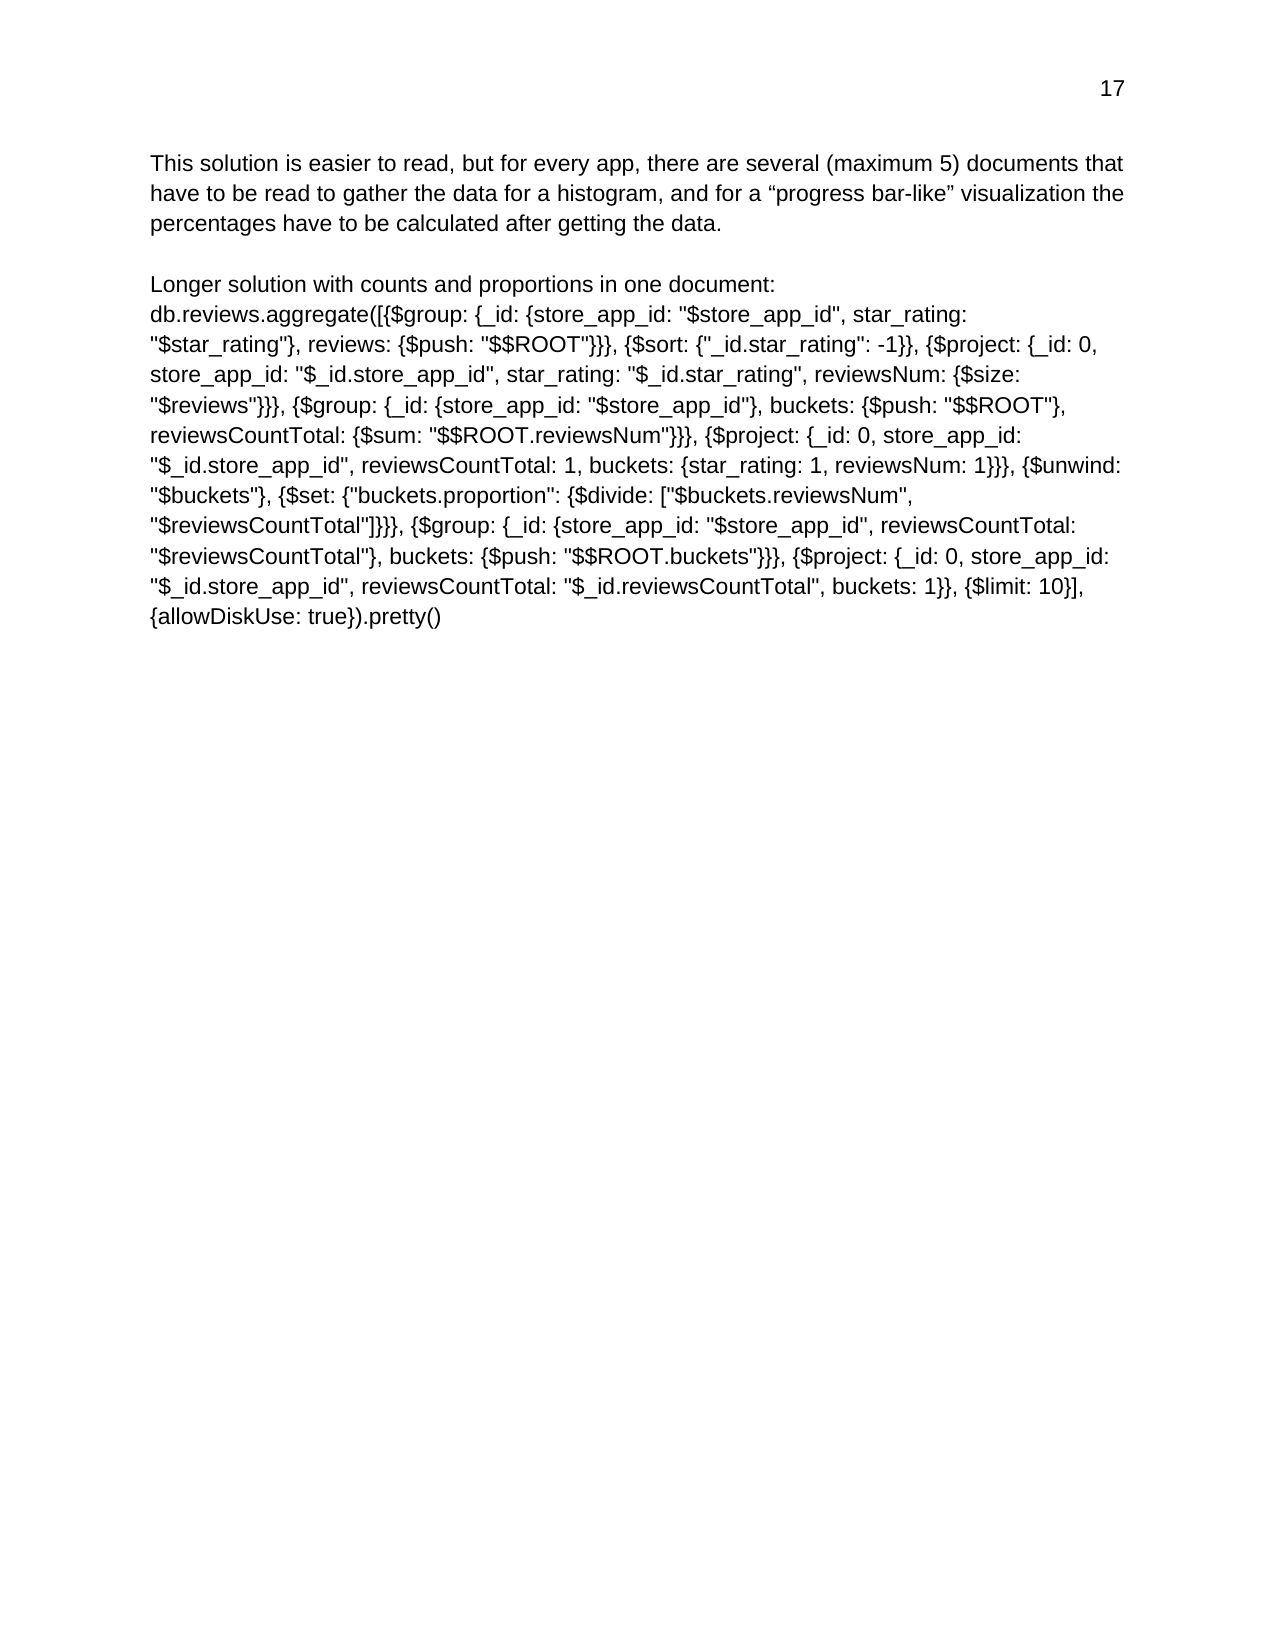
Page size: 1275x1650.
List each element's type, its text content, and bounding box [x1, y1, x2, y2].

text Longer solution with counts and proportions in one document: [150, 271, 1125, 297]
text db.reviews.aggregate([{$group: {_id: {store_app_id: "$store_app_id", star_rating: "$star_rating"}, reviews: {$push: "$$ROOT"}}}, {$sort: {"_id.star_rating": -1}}, {$project: {_id: 0, store_app_id: "$_id.store_app_id", star_rating: "$_id.star_rating", reviewsNum: {$size: "$reviews"}}}, {$group: {_id: {store_app_id: "$store_app_id"}, buckets: {$push: "$$ROOT"}, reviewsCountTotal: {$sum: "$$ROOT.reviewsNum"}}}, {$project: {_id: 0, store_app_id: "$_id.store_app_id", reviewsCountTotal: 1, buckets: {star_rating: 1, reviewsNum: 1}}}, {$unwind: "$buckets"}, {$set: {"buckets.proportion": {$divide: ["$buckets.reviewsNum", "$reviewsCountTotal"]}}}, {$group: {_id: {store_app_id: "$store_app_id", reviewsCountTotal: "$reviewsCountTotal"}, buckets: {$push: "$$ROOT.buckets"}}}, {$project: {_id: 0, store_app_id: "$_id.store_app_id", reviewsCountTotal: "$_id.reviewsCountTotal", buckets: 1}}, {$limit: 10}], {allowDiskUse: true}).pretty() [150, 301, 1125, 629]
text This solution is easier to read, but for every app, there are several (maximum 5) documents that have to be read to gather the data for a histogram, and for a “progress bar-like” visualization the percentages have to be calculated after getting the data. [150, 150, 1125, 237]
